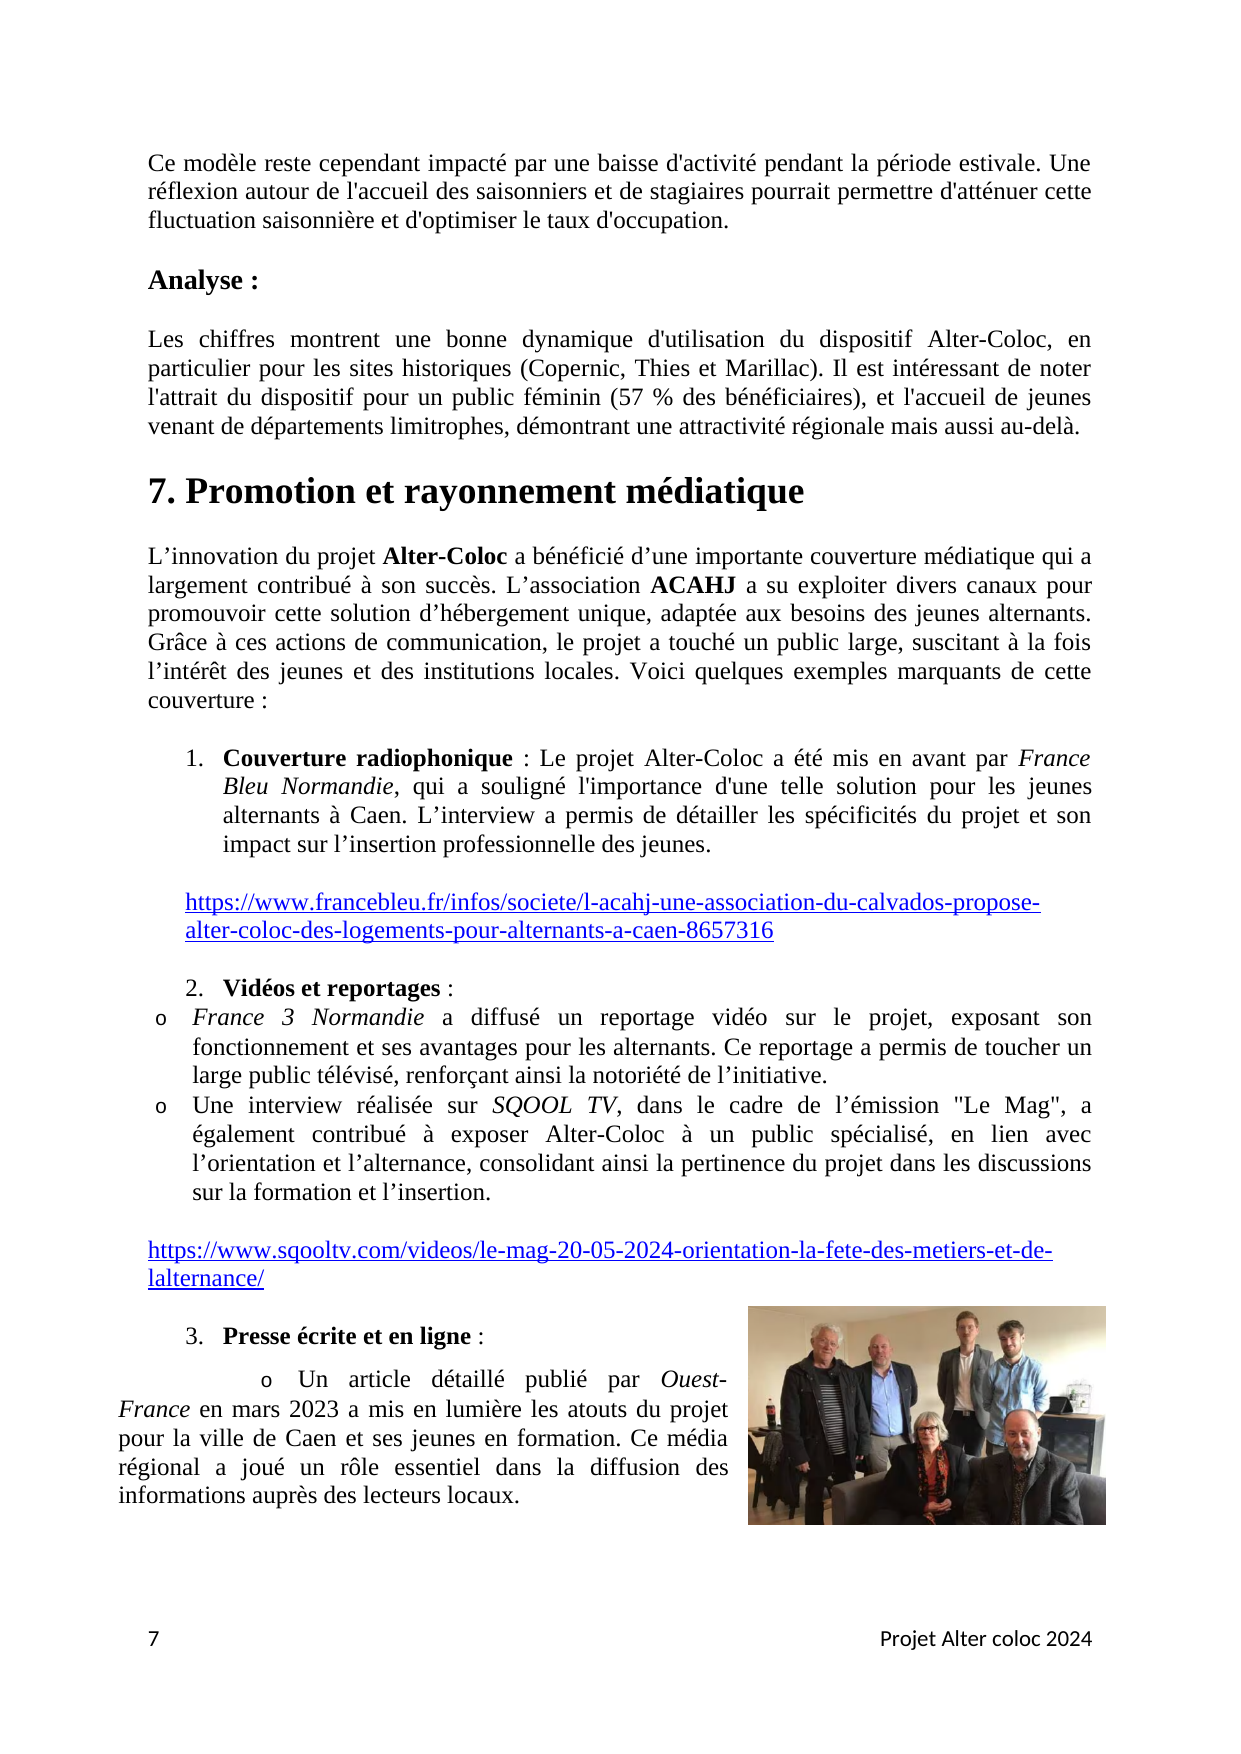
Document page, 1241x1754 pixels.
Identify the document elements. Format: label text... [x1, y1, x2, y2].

list Une interview réalisée sur SQOOL TV, dans le cadre de l’émission "Le Mag", a également contribué à exposer Alter-Coloc à un public spécialisé, en lien avec l’orientation et l’alternance, consolidant ainsi la pertinence du projet dans les discussions sur la formation et l’insertion​. [154, 1090, 1093, 1206]
list Un article détaillé publié par Ouest-France en mars 2023 a mis en lumière les atouts du projet pour la ville de Caen et ses jeunes en formation. Ce média régional a joué un rôle essentiel dans la diffusion des informations auprès des lecteurs locaux. [118, 1364, 748, 1509]
text L’innovation du projet Alter-Coloc a bénéficié d’une importante couverture médiatique qui a largement contribué à son succès. L’association ACAHJ a su exploiter divers canaux pour promouvoir cette solution d’hébergement unique, adaptée aux besoins des jeunes alternants. Grâce à ces actions de communication, le projet a touché un public large, suscitant à la fois l’intérêt des jeunes et des institutions locales. Voici quelques exemples marquants de cette couverture : [148, 541, 1093, 713]
list Presse écrite et en ligne : [185, 1321, 748, 1350]
list Couverture radiophonique : Le projet Alter-Coloc a été mis en avant par France Bleu Normandie, qui a souligné l'importance d'une telle solution pour les jeunes alternants à Caen. L’interview a permis de détailler les spécificités du projet et son impact sur l’insertion professionnelle des jeunes​. [185, 743, 1093, 858]
text Ce modèle reste cependant impacté par une baisse d'activité pendant la période estivale. Une réflexion autour de l'accueil des saisonniers et de stagiaires pourrait permettre d'atténuer cette fluctuation saisonnière et d'optimiser le taux d'occupation. [148, 148, 1093, 234]
text Les chiffres montrent une bonne dynamique d'utilisation du dispositif Alter-Coloc, en particulier pour les sites historiques (Copernic, Thies et Marillac). Il est intéressant de noter l'attrait du dispositif pour un public féminin (57 % des bénéficiaires), et l'accueil de jeunes venant de départements limitrophes, démontrant une attractivité régionale mais aussi au-delà. [148, 324, 1093, 439]
list France 3 Normandie a diffusé un reportage vidéo sur le projet, exposant son fonctionnement et ses avantages pour les alternants. Ce reportage a permis de toucher un large public télévisé, renforçant ainsi la notoriété de l’initiative. [154, 1002, 1093, 1090]
text https://www.francebleu.fr/infos/societe/l-acahj-une-association-du-calvados-propose-alter-coloc-des-logements-pour-alternants-a-caen-8657316 [185, 887, 1093, 944]
list Vidéos et reportages : [185, 973, 1093, 1002]
text 7. Promotion et rayonnement médiatique [148, 469, 1093, 512]
picture [748, 1306, 1106, 1525]
text Analyse : [148, 263, 1093, 295]
text https://www.sqooltv.com/videos/le-mag-20-05-2024-orientation-la-fete-des-metiers-et-de-lalternance/ [148, 1235, 1093, 1292]
